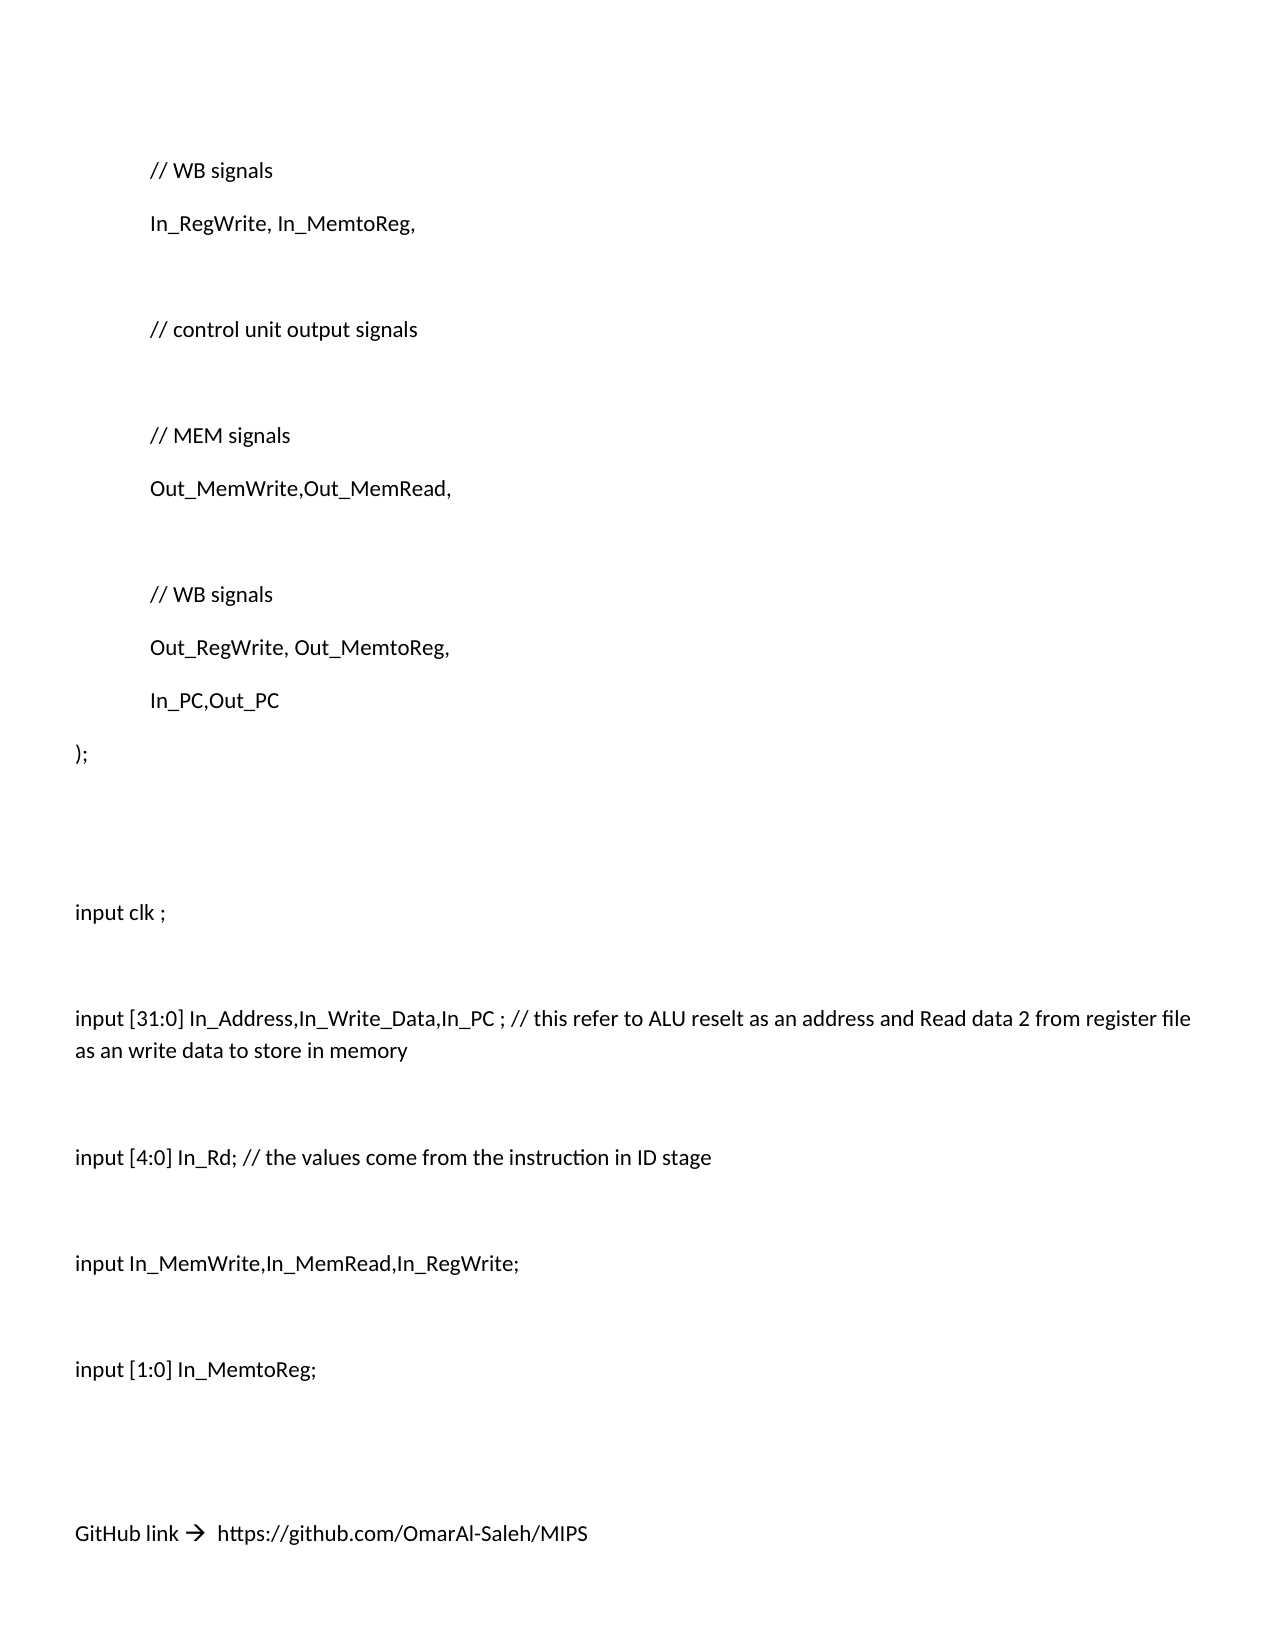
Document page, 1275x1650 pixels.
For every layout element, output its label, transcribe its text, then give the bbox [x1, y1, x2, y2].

text // MEM signals [75, 421, 1200, 449]
text // WB signals [75, 156, 1200, 184]
text ); [75, 739, 1200, 767]
text input clk ; [75, 898, 1200, 926]
text input [4:0] In_Rd; // the values come from the instruction in ID stage [75, 1143, 1200, 1171]
text // WB signals [75, 580, 1200, 608]
text input In_MemWrite,In_MemRead,In_RegWrite; [75, 1249, 1200, 1277]
text // control unit output signals [75, 315, 1200, 343]
text In_PC,Out_PC [75, 686, 1200, 714]
text input [31:0] In_Address,In_Write_Data,In_PC ; // this refer to ALU reselt as an address and Read data 2 from register file as an write data to store in memory [75, 1004, 1200, 1064]
text input [1:0] In_MemtoReg; [75, 1355, 1200, 1383]
text Out_RegWrite, Out_MemtoReg, [75, 633, 1200, 661]
text In_RegWrite, In_MemtoReg, [75, 209, 1200, 237]
text Out_MemWrite,Out_MemRead, [75, 474, 1200, 502]
